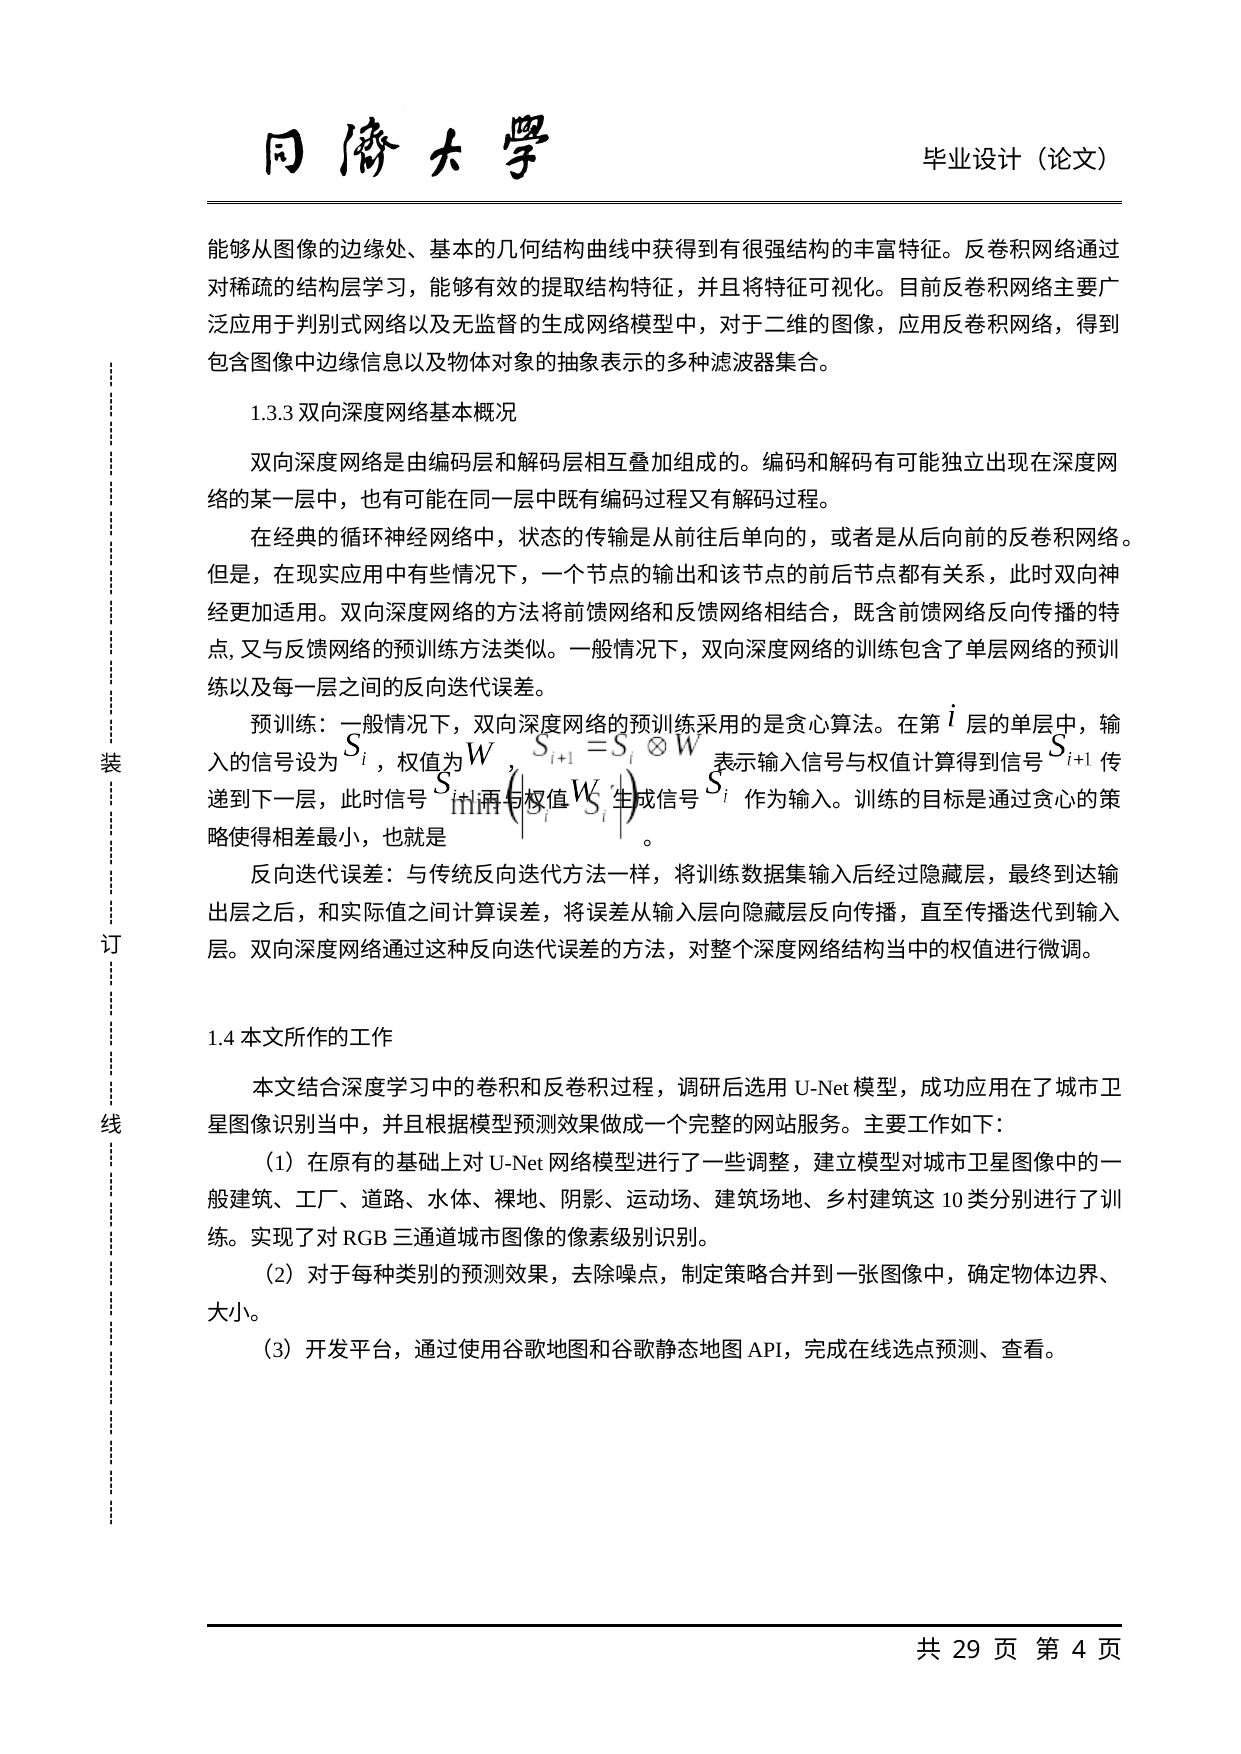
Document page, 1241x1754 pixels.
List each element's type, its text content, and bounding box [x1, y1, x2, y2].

text （3）开发平台，通过使用谷歌地图和谷歌静态地图API，完成在线选点预测、查看。 [207, 1328, 1122, 1365]
subtitle 1.4 本文所作的工作 [207, 1015, 1122, 1053]
subtitle 1.3.3双向深度网络基本概况 [207, 390, 1122, 428]
text 在经典的循环神经网络中，状态的传输是从前往后单向的，或者是从后向前的反卷积网络。但是，在现实应用中有些情况下，一个节点的输出和该节点的前后节点都有关系，此时双向神经更加适用。双向深度网络的方法将前馈网络和反馈网络相结合，既含前馈网络反向传播的特点, 又与反馈网络的预训练方法类似。一般情况下，双向深度网络的训练包含了单层网络的预训练以及每一层之间的反向迭代误差。 [207, 515, 1122, 703]
text 反向迭代误差：与传统反向迭代方法一样，将训练数据集输入后经过隐藏层，最终到达输出层之后，和实际值之间计算误差，将误差从输入层向隐藏层反向传播，直至传播迭代到输入层。双向深度网络通过这种反向迭代误差的方法，对整个深度网络结构当中的权值进行微调。 [207, 853, 1122, 965]
text （1）在原有的基础上对U-Net网络模型进行了一些调整，建立模型对城市卫星图像中的一般建筑、工厂、道路、水体、裸地、阴影、运动场、建筑场地、乡村建筑这10类分别进行了训练。实现了对RGB三通道城市图像的像素级别识别。 [207, 1140, 1122, 1253]
text 本文结合深度学习中的卷积和反卷积过程，调研后选用U-Net模型，成功应用在了城市卫星图像识别当中，并且根据模型预测效果做成一个完整的网站服务。主要工作如下： [207, 1065, 1122, 1140]
text （2）对于每种类别的预测效果，去除噪点，制定策略合并到一张图像中，确定物体边界、大小。 [207, 1253, 1122, 1328]
text 双向深度网络是由编码层和解码层相互叠加组成的。编码和解码有可能独立出现在深度网络的某一层中，也有可能在同一层中既有编码过程又有解码过程。 [207, 440, 1122, 515]
text 预训练：一般情况下，双向深度网络的预训练采用的是贪心算法。在第 层的单层中，输入的信号设为 ，权值为 ， 表示输入信号与权值计算得到信号 传递到下一层，此时信号再与权值 生成信号 作为输入。训练的目标是通过贪心的策略使得相差最小，也就是 。 [207, 703, 1122, 853]
picture [244, 106, 567, 185]
